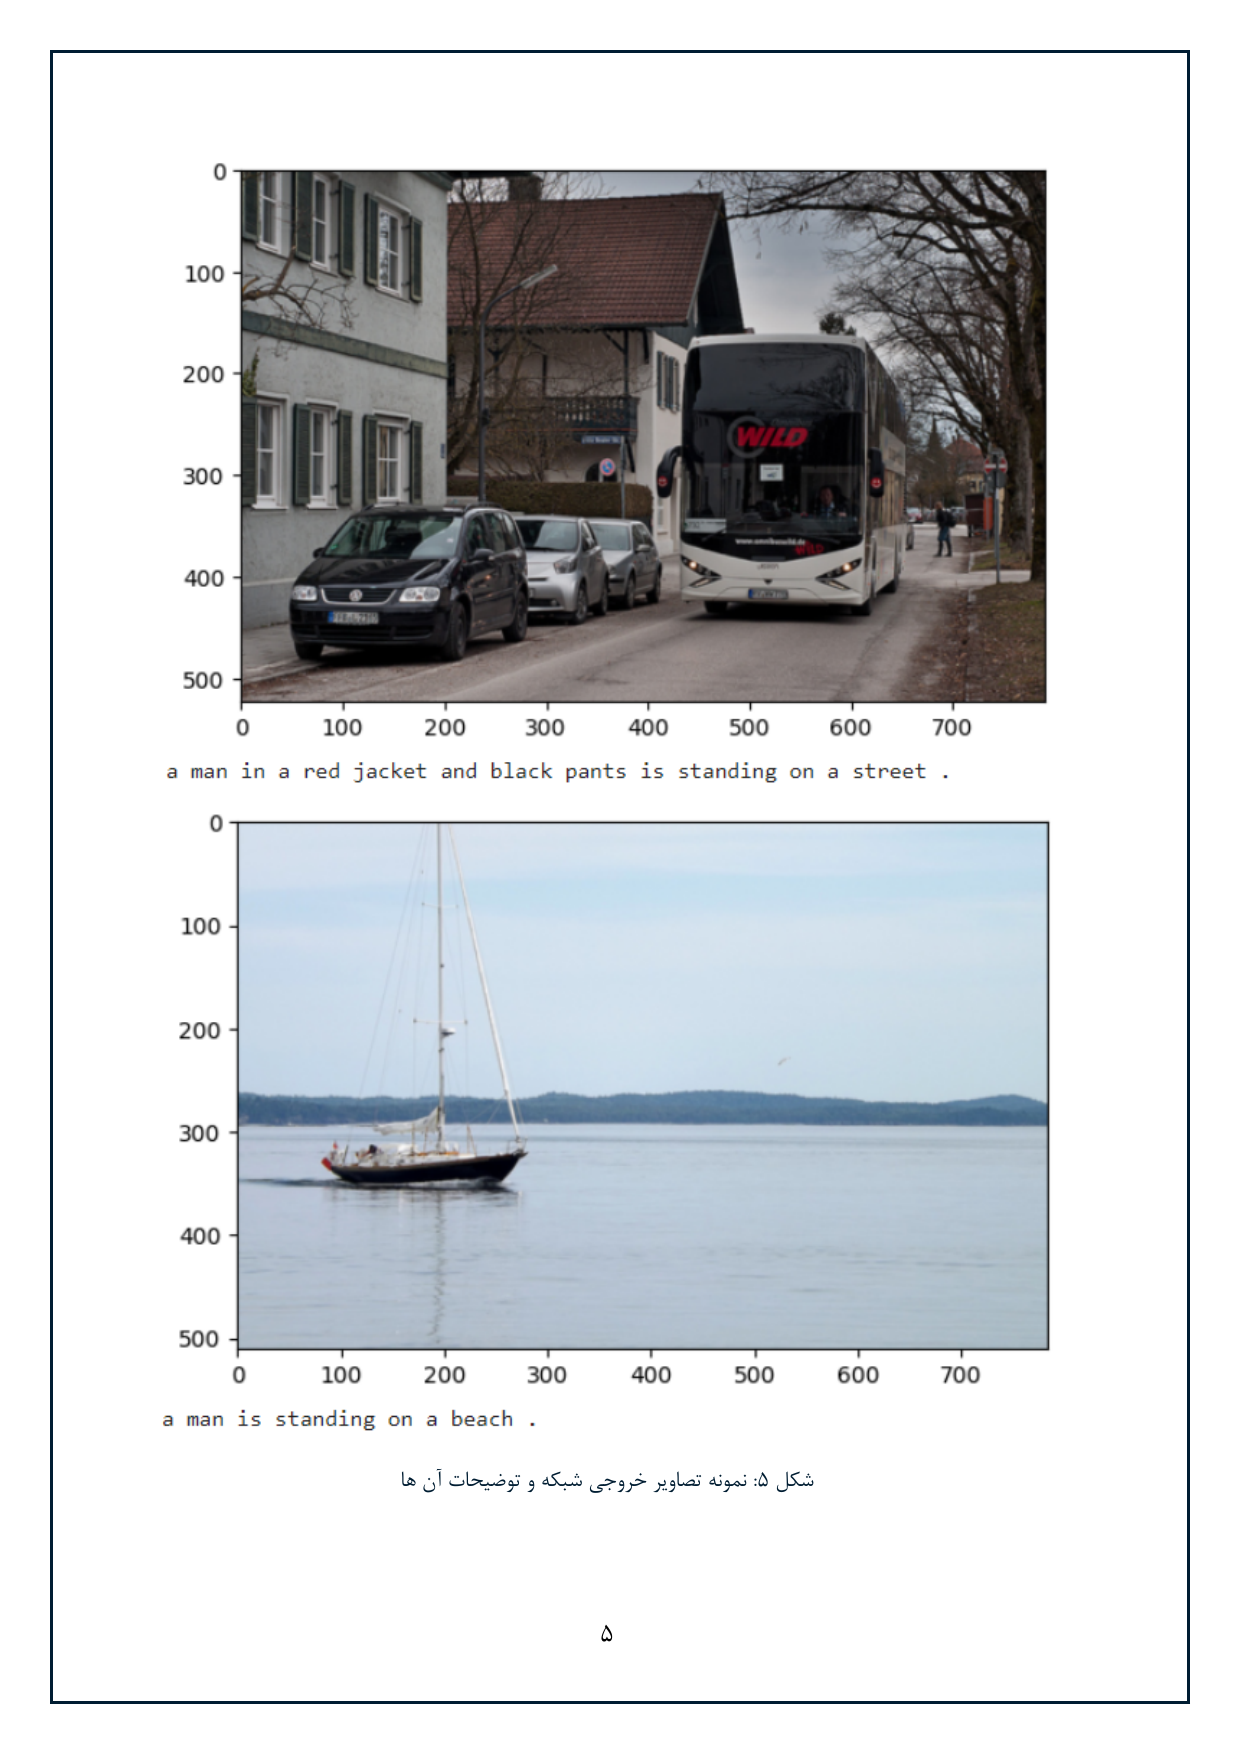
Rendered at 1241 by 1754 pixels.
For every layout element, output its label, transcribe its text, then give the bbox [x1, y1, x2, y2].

picture [150, 150, 1064, 1445]
text شکل 5: نمونه تصاویر خروجی شبکه و توضیحات آن ها [150, 1470, 1063, 1495]
